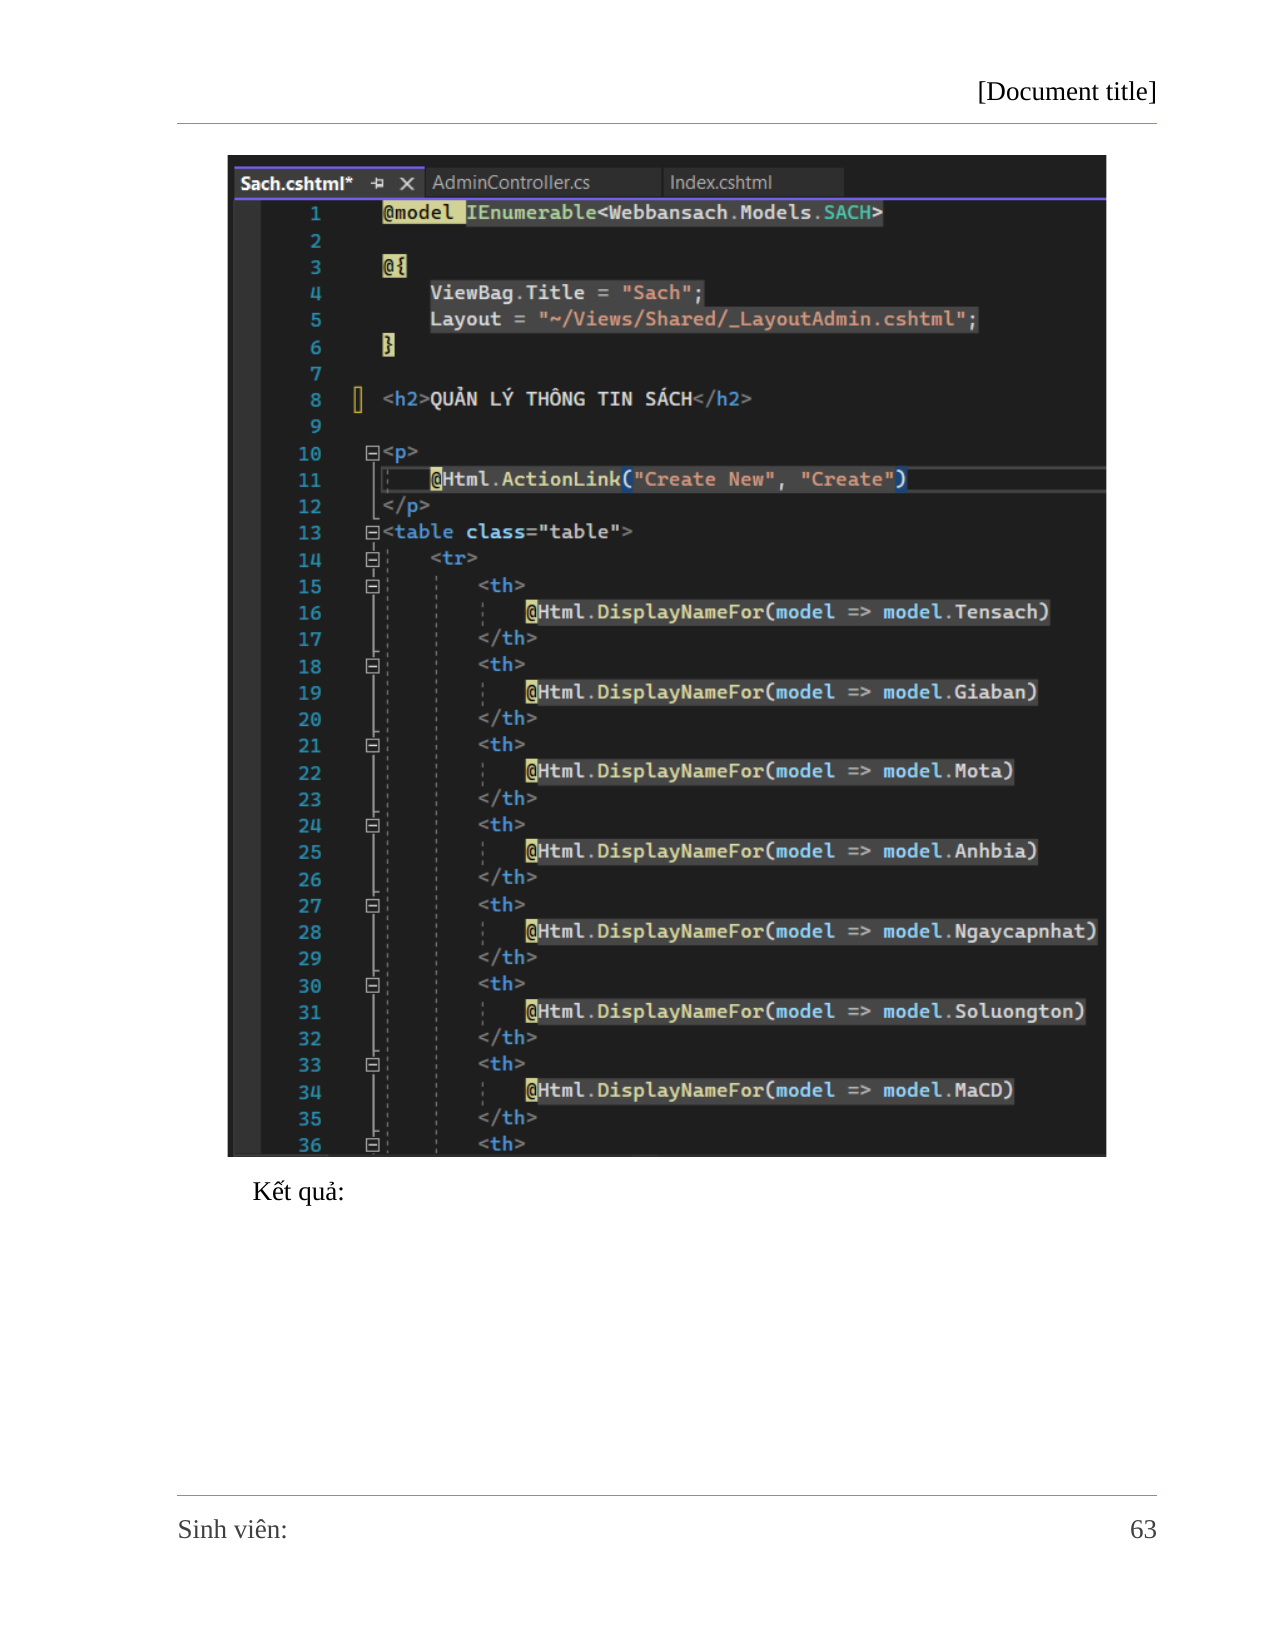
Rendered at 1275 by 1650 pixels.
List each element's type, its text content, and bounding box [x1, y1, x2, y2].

picture [227, 155, 1107, 1157]
list Kết quả: [252, 1175, 1157, 1207]
